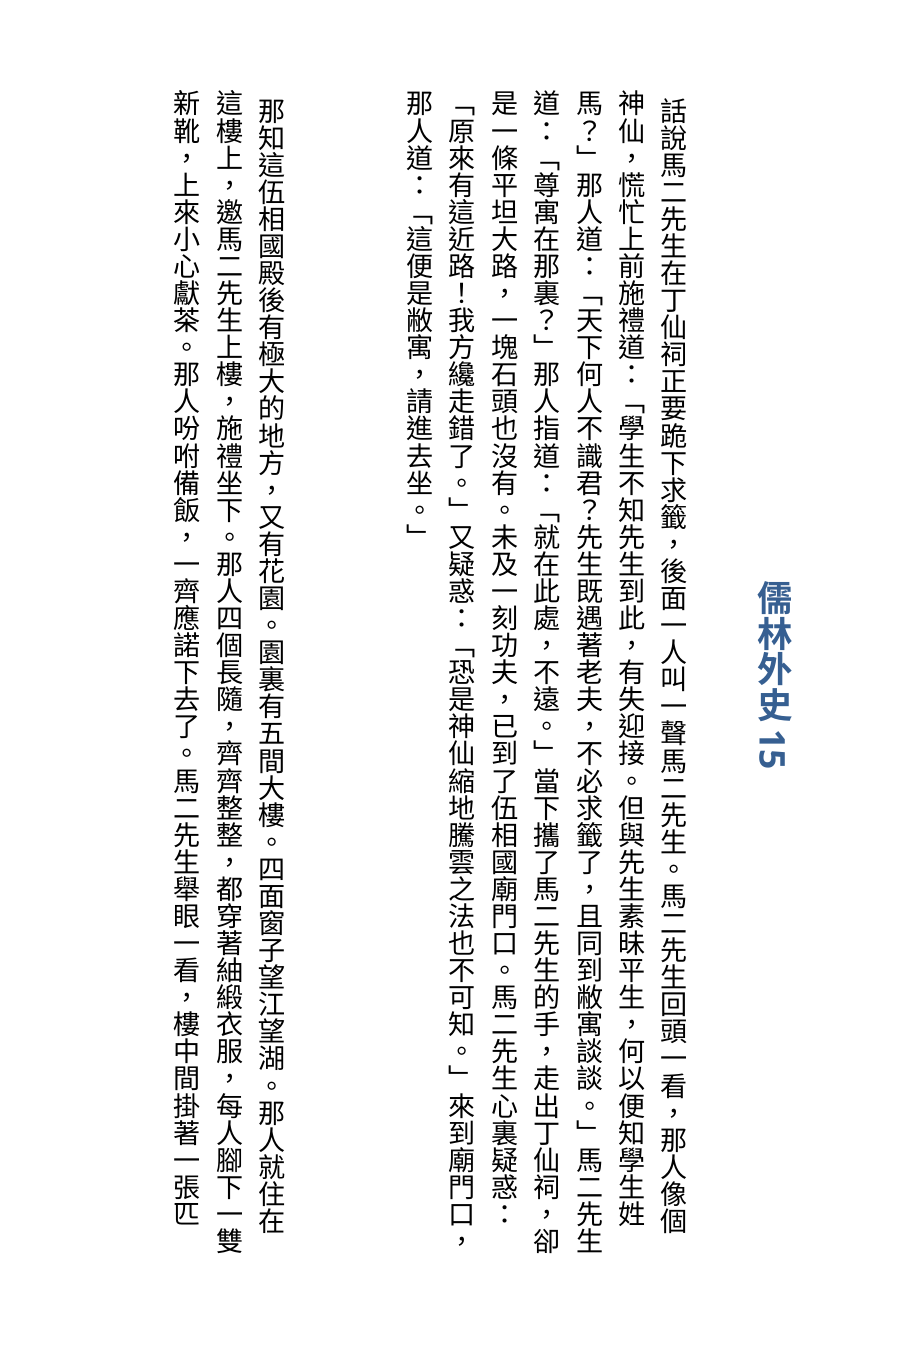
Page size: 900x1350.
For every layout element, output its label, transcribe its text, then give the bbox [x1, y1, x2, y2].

text 話說馬二先生在丁仙祠正要跪下求籤，後面一人叫一聲馬二先生。馬二先生回頭一看，那人像個神仙，慌忙上前施禮道：﹁學生不知先生到此，有失迎接。但與先生素昧平生，何以便知學生姓馬？﹂那人道：﹁天下何人不識君？先生既遇著老夫，不必求籤了，且同到敝寓談談。﹂馬二先生道：﹁尊寓在那裏？﹂那人指道：﹁就在此處，不遠。﹂當下攜了馬二先生的手，走出丁仙祠，卻是一條平坦大路，一塊石頭也沒有。未及一刻功夫，已到了伍相國廟門口。馬二先生心裏疑惑：﹁原來有這近路！我方纔走錯了。﹂又疑惑：﹁恐是神仙縮地騰雲之法也不可知。﹂來到廟門口，那人道：﹁這便是敝寓，請進去坐。﹂ [358, 90, 734, 1260]
subtitle 儒林外史15 [749, 90, 797, 1260]
